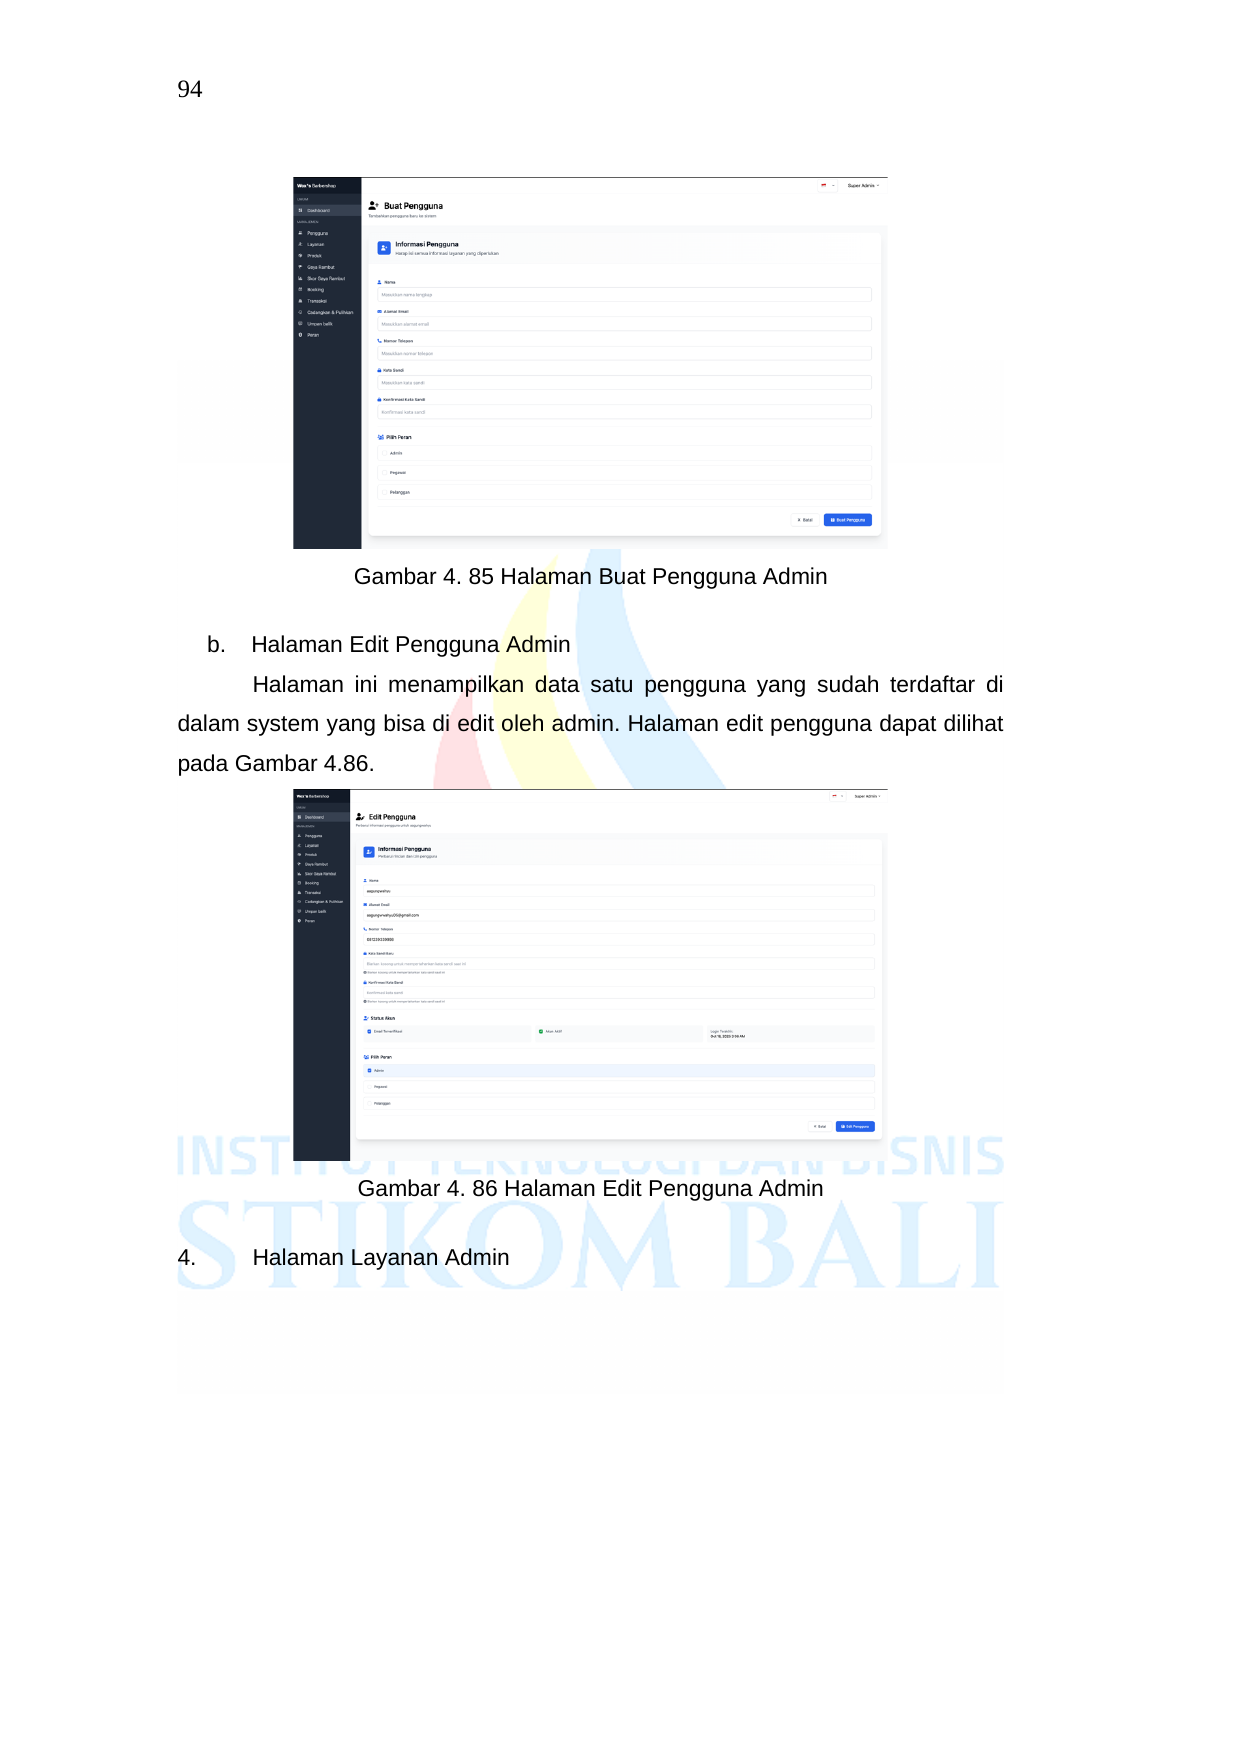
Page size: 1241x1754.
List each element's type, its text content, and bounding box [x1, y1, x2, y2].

list Halaman Layanan Admin [177, 1243, 1004, 1270]
list Halaman Edit Pengguna Admin [207, 631, 1004, 658]
text Halaman ini menampilkan data satu pengguna yang sudah terdaftar di dalam system yang bisa di edit oleh admin. Halaman edit pengguna dapat dilihat pada Gambar 4.86. [177, 671, 1004, 776]
text Gambar 4. 85 Halaman Buat Pengguna Admin [177, 563, 1004, 589]
picture [293, 789, 888, 1161]
text Gambar 4. 86 Halaman Edit Pengguna Admin [177, 1175, 1004, 1202]
picture [293, 177, 888, 549]
